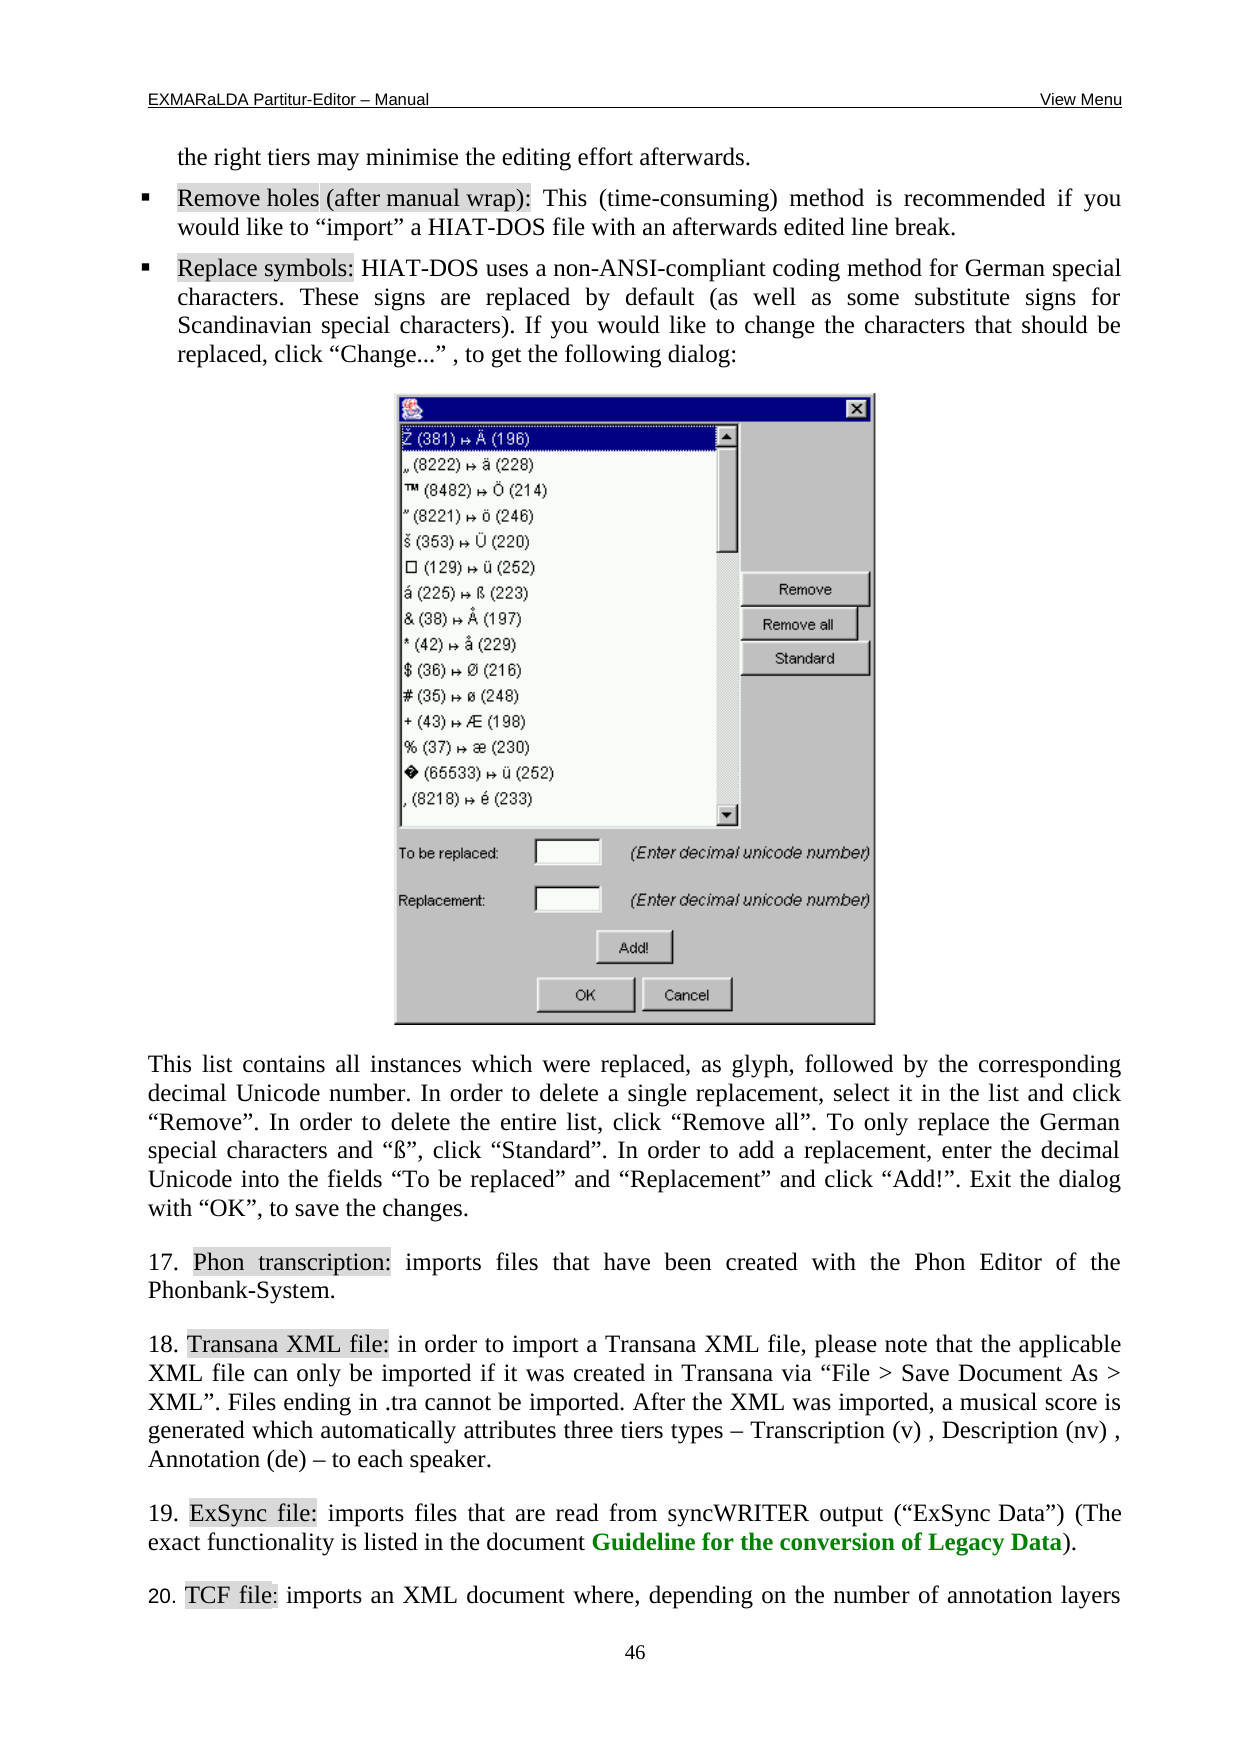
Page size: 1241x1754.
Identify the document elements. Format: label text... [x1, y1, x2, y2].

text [139, 142, 1122, 171]
text This list contains all instances which were replaced, as glyph, followed by the corresponding decimal Unicode number. In order to delete a single replacement, select it in the list and click “Remove”. In order to delete the entire list, click “Remove all”. To only replace the German special characters and “ß”, click “Standard”. In order to add a replacement, enter the decimal Unicode into the fields “To be replaced” and “Replacement” and click “Add!”. Exit the dialog with “OK”, to save the changes. [148, 1049, 1122, 1222]
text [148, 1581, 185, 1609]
text 19. ExSync file: imports files that are read from syncWRITER output (“ExSync Data”) (The exact functionality is listed in the document Guideline for the conversion of Legacy Data). [148, 1498, 1122, 1556]
picture [394, 393, 876, 1025]
text 18. Transana XML file: in order to import a Transana XML file, please note that the applicable XML file can only be imported if it was created in Transana via “File > Save Document As > XML”. Files ending in .tra cannot be imported. After the XML was imported, a musical score is generated which automatically attributes three tiers types – Transcription (v) , Description (nv) , Annotation (de) – to each speaker. [148, 1329, 1122, 1473]
text 17. Phon transcription: imports files that have been created with the Phon Editor of the Phonbank-System. [148, 1247, 1122, 1304]
text Remove holes (after manual wrap): This (time-consuming) method is recommended if you would like to “import” a HIAT-DOS file with an afterwards edited line break. [139, 183, 1122, 241]
text Replace symbols: HIAT-DOS uses a non-ANSI-compliant coding method for German special characters. These signs are replaced by default (as well as some substitute signs for Scandinavian special characters). If you would like to change the characters that should be replaced, click “Change...” , to get the following dialog: [139, 253, 1122, 368]
